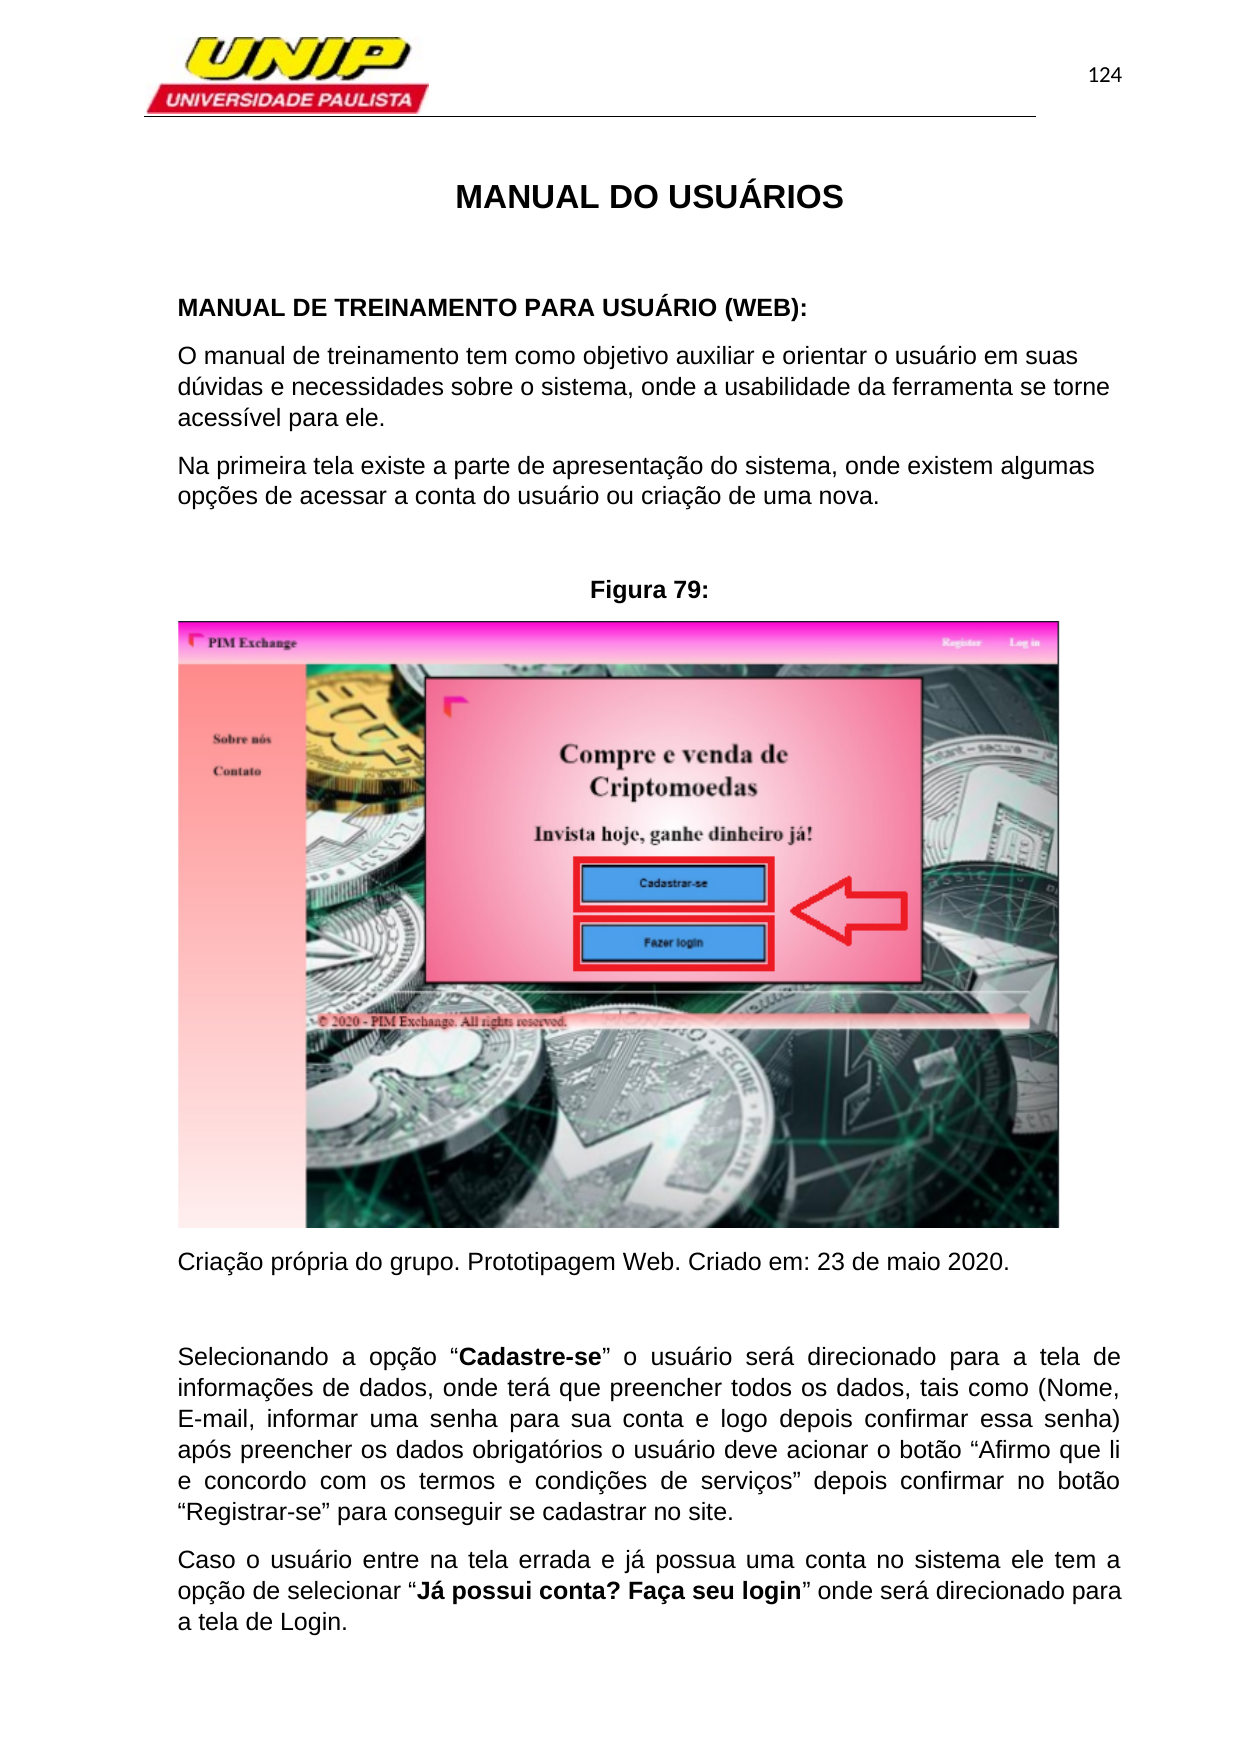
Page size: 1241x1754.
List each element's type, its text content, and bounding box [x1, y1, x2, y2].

text MANUAL DE TREINAMENTO PARA USUÁRIO (WEB): [177, 293, 1122, 322]
text Caso o usuário entre na tela errada e já possua uma conta no sistema ele tem a opção de selecionar “Já possui conta? Faça seu login” onde será direcionado para a tela de Login. [177, 1545, 1122, 1636]
text Criação própria do grupo. Prototipagem Web. Criado em: 23 de maio 2020. [177, 1246, 1122, 1275]
text O manual de treinamento tem como objetivo auxiliar e orientar o usuário em suas dúvidas e necessidades sobre o sistema, onde a usabilidade da ferramenta se torne acessível para ele. [177, 341, 1122, 432]
text Selecionando a opção “Cadastre-se” o usuário será direcionado para a tela de informações de dados, onde terá que preencher todos os dados, tais como (Nome, E-mail, informar uma senha para sua conta e logo depois confirmar essa senha) após preencher os dados obrigatórios o usuário deve acionar o botão “Afirmo que li e concordo com os termos e condições de serviços” depois confirmar no botão “Registrar-se” para conseguir se cadastrar no site. [177, 1342, 1122, 1526]
picture [146, 37, 429, 114]
picture [177, 621, 1062, 1228]
text Na primeira tela existe a parte de apresentação do sistema, onde existem algumas opções de acessar a conta do usuário ou criação de uma nova. [177, 451, 1122, 510]
text Figura 79: [177, 574, 1122, 603]
text MANUAL DO USUÁRIOS [177, 177, 1122, 216]
